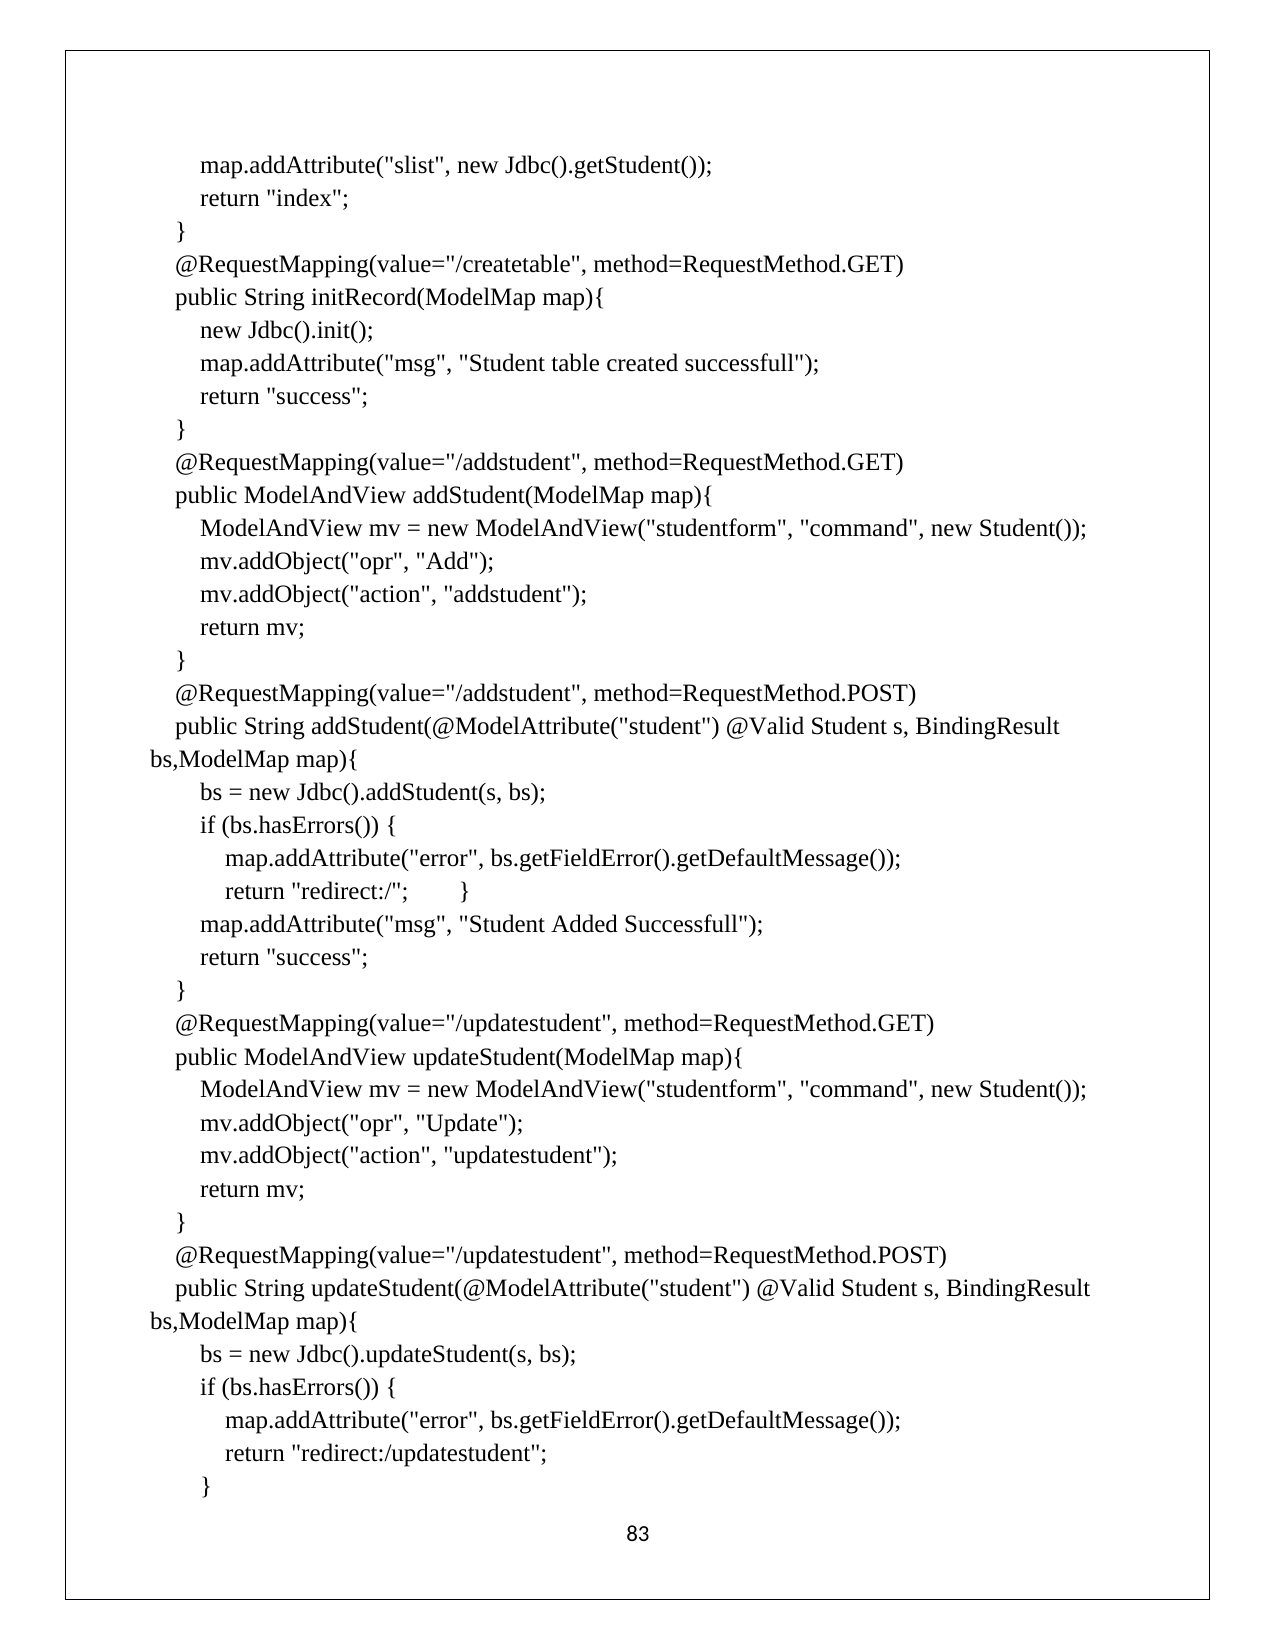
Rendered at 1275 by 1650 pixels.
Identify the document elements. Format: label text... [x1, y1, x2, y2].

text public ModelAndView addStudent(ModelMap map){ [150, 480, 1125, 509]
text return "index"; [150, 183, 1125, 212]
text mv.addObject("action", "updatestudent"); [150, 1141, 1125, 1169]
text } [150, 216, 1125, 245]
text public String updateStudent(@ModelAttribute("student") @Valid Student s, BindingResult bs,ModelMap map){ [150, 1273, 1125, 1334]
text map.addAttribute("slist", new Jdbc().getStudent()); [150, 150, 1125, 179]
text @RequestMapping(value="/addstudent", method=RequestMethod.GET) [150, 447, 1125, 476]
text map.addAttribute("msg", "Student Added Successfull"); [150, 909, 1125, 938]
text } [150, 976, 1125, 1004]
text @RequestMapping(value="/createtable", method=RequestMethod.GET) [150, 249, 1125, 278]
text mv.addObject("action", "addstudent"); [150, 579, 1125, 608]
text bs = new Jdbc().updateStudent(s, bs); [150, 1339, 1125, 1367]
text public ModelAndView updateStudent(ModelMap map){ [150, 1042, 1125, 1070]
text map.addAttribute("msg", "Student table created successfull"); [150, 348, 1125, 377]
text map.addAttribute("error", bs.getFieldError().getDefaultMessage()); [150, 843, 1125, 872]
text return "success"; [150, 942, 1125, 971]
text return mv; [150, 1174, 1125, 1202]
text } [150, 645, 1125, 674]
text @RequestMapping(value="/updatestudent", method=RequestMethod.POST) [150, 1240, 1125, 1268]
text ModelAndView mv = new ModelAndView("studentform", "command", new Student()); [150, 1074, 1125, 1103]
text map.addAttribute("error", bs.getFieldError().getDefaultMessage()); [150, 1405, 1125, 1433]
text } [150, 1471, 1125, 1499]
text public String initRecord(ModelMap map){ [150, 282, 1125, 311]
text if (bs.hasErrors()) { [150, 1372, 1125, 1401]
text } [150, 1207, 1125, 1235]
text return "redirect:/"; } [150, 876, 1125, 905]
text ModelAndView mv = new ModelAndView("studentform", "command", new Student()); [150, 513, 1125, 542]
text bs = new Jdbc().addStudent(s, bs); [150, 777, 1125, 806]
text mv.addObject("opr", "Update"); [150, 1108, 1125, 1136]
text @RequestMapping(value="/updatestudent", method=RequestMethod.GET) [150, 1008, 1125, 1037]
text return mv; [150, 612, 1125, 641]
text new Jdbc().init(); [150, 315, 1125, 344]
text public String addStudent(@ModelAttribute("student") @Valid Student s, BindingResult bs,ModelMap map){ [150, 711, 1125, 773]
text } [150, 414, 1125, 443]
text if (bs.hasErrors()) { [150, 810, 1125, 839]
text @RequestMapping(value="/addstudent", method=RequestMethod.POST) [150, 678, 1125, 707]
text return "redirect:/updatestudent"; [150, 1438, 1125, 1467]
text return "success"; [150, 381, 1125, 410]
text mv.addObject("opr", "Add"); [150, 546, 1125, 575]
